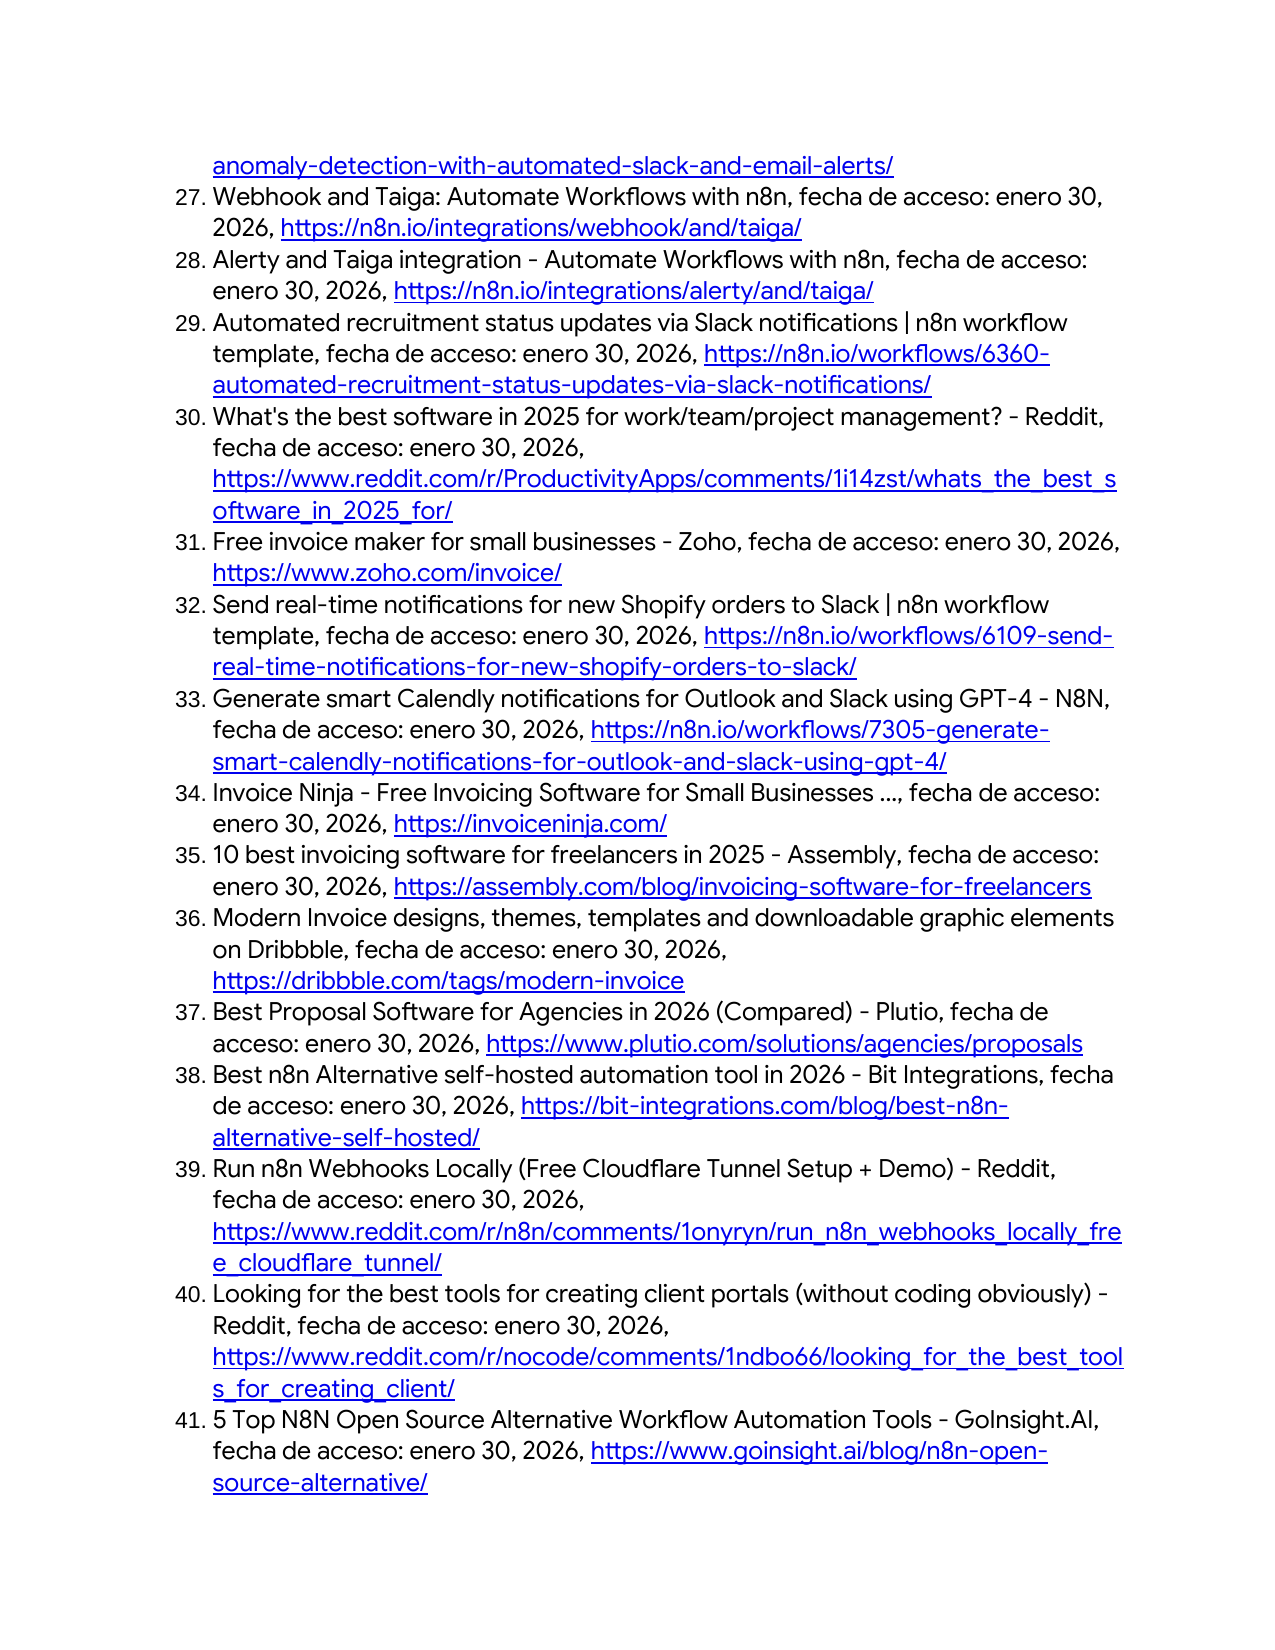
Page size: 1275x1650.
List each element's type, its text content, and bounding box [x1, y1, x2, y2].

list Send real-time notifications for new Shopify orders to Slack | n8n workflow template, fecha de acceso: enero 30, 2026, https://n8n.io/workflows/6109-send-real-time-notifications-for-new-shopify-orders-to-slack/ [175, 589, 1125, 683]
list Invoice Ninja - Free Invoicing Software for Small Businesses ..., fecha de acceso: enero 30, 2026, https://invoiceninja.com/ [175, 777, 1125, 840]
list Free invoice maker for small businesses - Zoho, fecha de acceso: enero 30, 2026, https://www.zoho.com/invoice/ [175, 526, 1125, 589]
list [175, 150, 1125, 181]
list Best n8n Alternative self-hosted automation tool in 2026 - Bit Integrations, fecha de acceso: enero 30, 2026, https://bit-integrations.com/blog/best-n8n-alternative-self-hosted/ [175, 1059, 1125, 1153]
list Webhook and Taiga: Automate Workflows with n8n, fecha de acceso: enero 30, 2026, https://n8n.io/integrations/webhook/and/taiga/ [175, 181, 1125, 244]
list Automated recruitment status updates via Slack notifications | n8n workflow template, fecha de acceso: enero 30, 2026, https://n8n.io/workflows/6360-automated-recruitment-status-updates-via-slack-notifications/ [175, 307, 1125, 401]
list Modern Invoice designs, themes, templates and downloadable graphic elements on Dribbble, fecha de acceso: enero 30, 2026, https://dribbble.com/tags/modern-invoice [175, 902, 1125, 997]
list Alerty and Taiga integration - Automate Workflows with n8n, fecha de acceso: enero 30, 2026, https://n8n.io/integrations/alerty/and/taiga/ [175, 244, 1125, 307]
list 10 best invoicing software for freelancers in 2025 - Assembly, fecha de acceso: enero 30, 2026, https://assembly.com/blog/invoicing-software-for-freelancers [175, 840, 1125, 902]
list What's the best software in 2025 for work/team/project management? - Reddit, fecha de acceso: enero 30, 2026, https://www.reddit.com/r/ProductivityApps/comments/1i14zst/whats_the_best_software_in_2025_for/ [175, 401, 1125, 526]
list Generate smart Calendly notifications for Outlook and Slack using GPT-4 - N8N, fecha de acceso: enero 30, 2026, https://n8n.io/workflows/7305-generate-smart-calendly-notifications-for-outlook-and-slack-using-gpt-4/ [175, 683, 1125, 777]
list Best Proposal Software for Agencies in 2026 (Compared) - Plutio, fecha de acceso: enero 30, 2026, https://www.plutio.com/solutions/agencies/proposals [175, 997, 1125, 1059]
list 5 Top N8N Open Source Alternative Workflow Automation Tools - GoInsight.AI, fecha de acceso: enero 30, 2026, https://www.goinsight.ai/blog/n8n-open-source-alternative/ [175, 1404, 1125, 1498]
list Run n8n Webhooks Locally (Free Cloudflare Tunnel Setup + Demo) - Reddit, fecha de acceso: enero 30, 2026, https://www.reddit.com/r/n8n/comments/1onyryn/run_n8n_webhooks_locally_free_cloudflare_tunnel/ [175, 1153, 1125, 1279]
list Looking for the best tools for creating client portals (without coding obviously) - Reddit, fecha de acceso: enero 30, 2026, https://www.reddit.com/r/nocode/comments/1ndbo66/looking_for_the_best_tools_for_creating_client/ [175, 1279, 1125, 1404]
